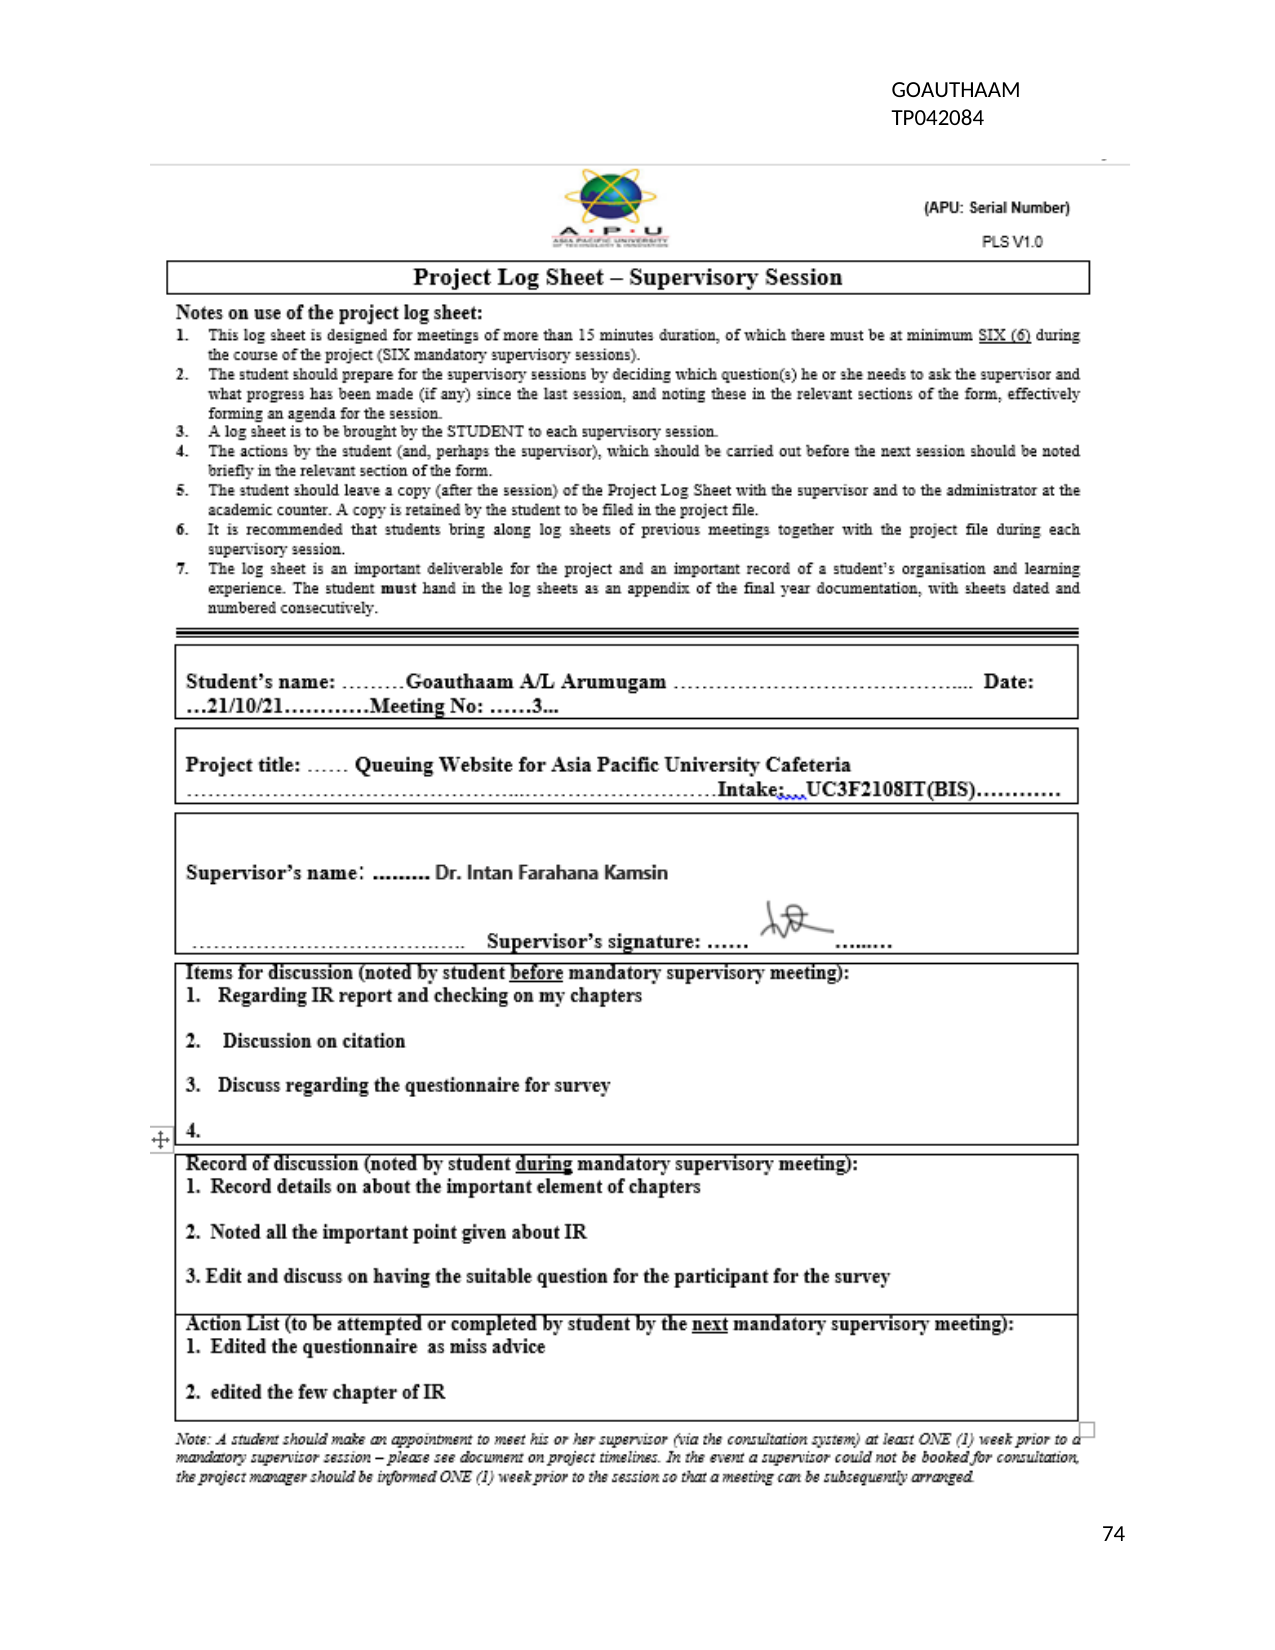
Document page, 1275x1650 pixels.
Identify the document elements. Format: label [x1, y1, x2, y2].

picture [150, 159, 1130, 1501]
